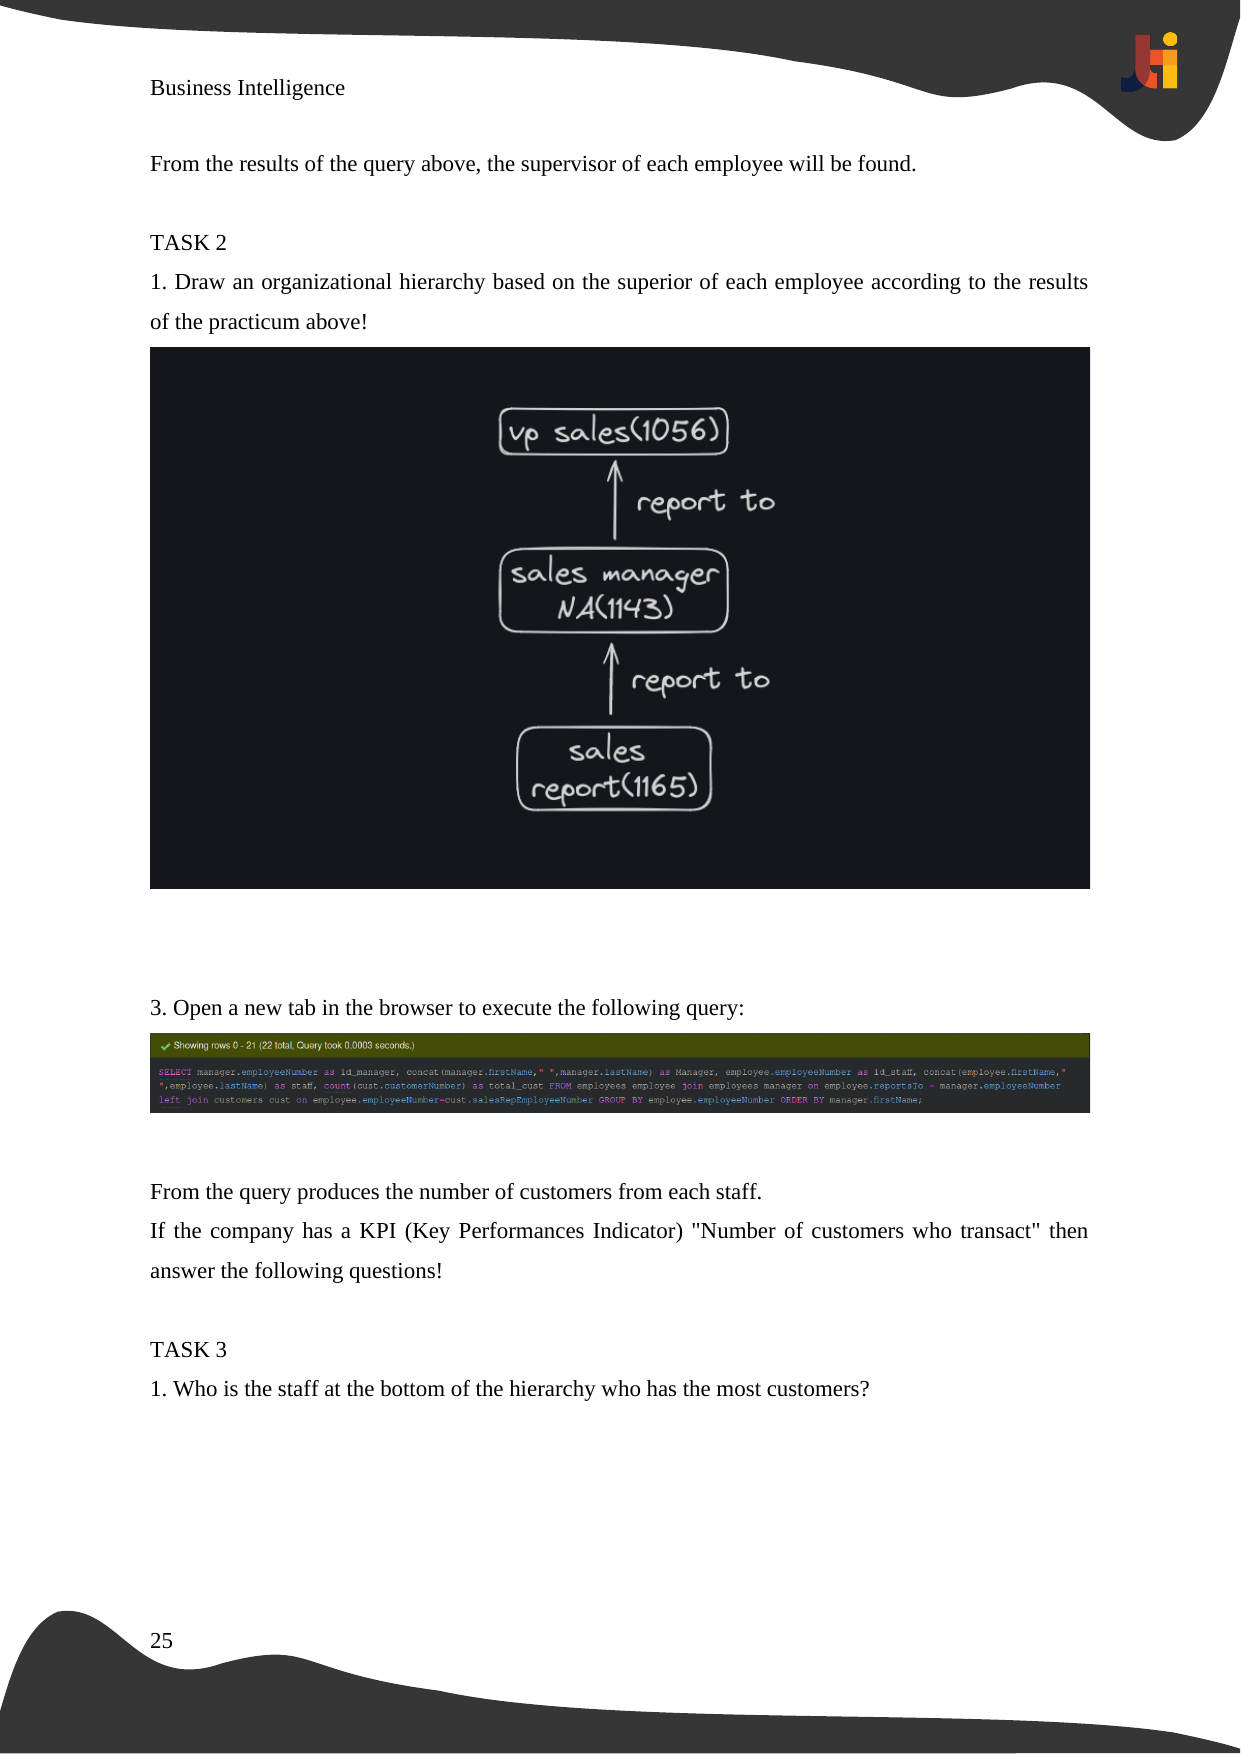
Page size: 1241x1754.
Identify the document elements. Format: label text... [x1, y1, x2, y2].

picture [150, 347, 1091, 889]
text If the company has a KPI (Key Performances Indicator) "Number of customers who transact" then answer the following questions! [150, 1217, 1090, 1283]
text 1. Who is the staff at the bottom of the hierarchy who has the most customers? [150, 1375, 1090, 1402]
picture [150, 1033, 1091, 1113]
text From the results of the query above, the supervisor of each employee will be found. [150, 150, 1090, 176]
text 1. Draw an organizational hierarchy based on the superior of each employee according to the results of the practicum above! [150, 268, 1090, 334]
text From the query produces the number of customers from each staff. [150, 1178, 1090, 1204]
text TASK 2 [150, 229, 1090, 255]
text 3. Open a new tab in the browser to execute the following query: [150, 994, 1090, 1020]
picture [1121, 32, 1178, 92]
text TASK 3 [150, 1336, 1090, 1362]
